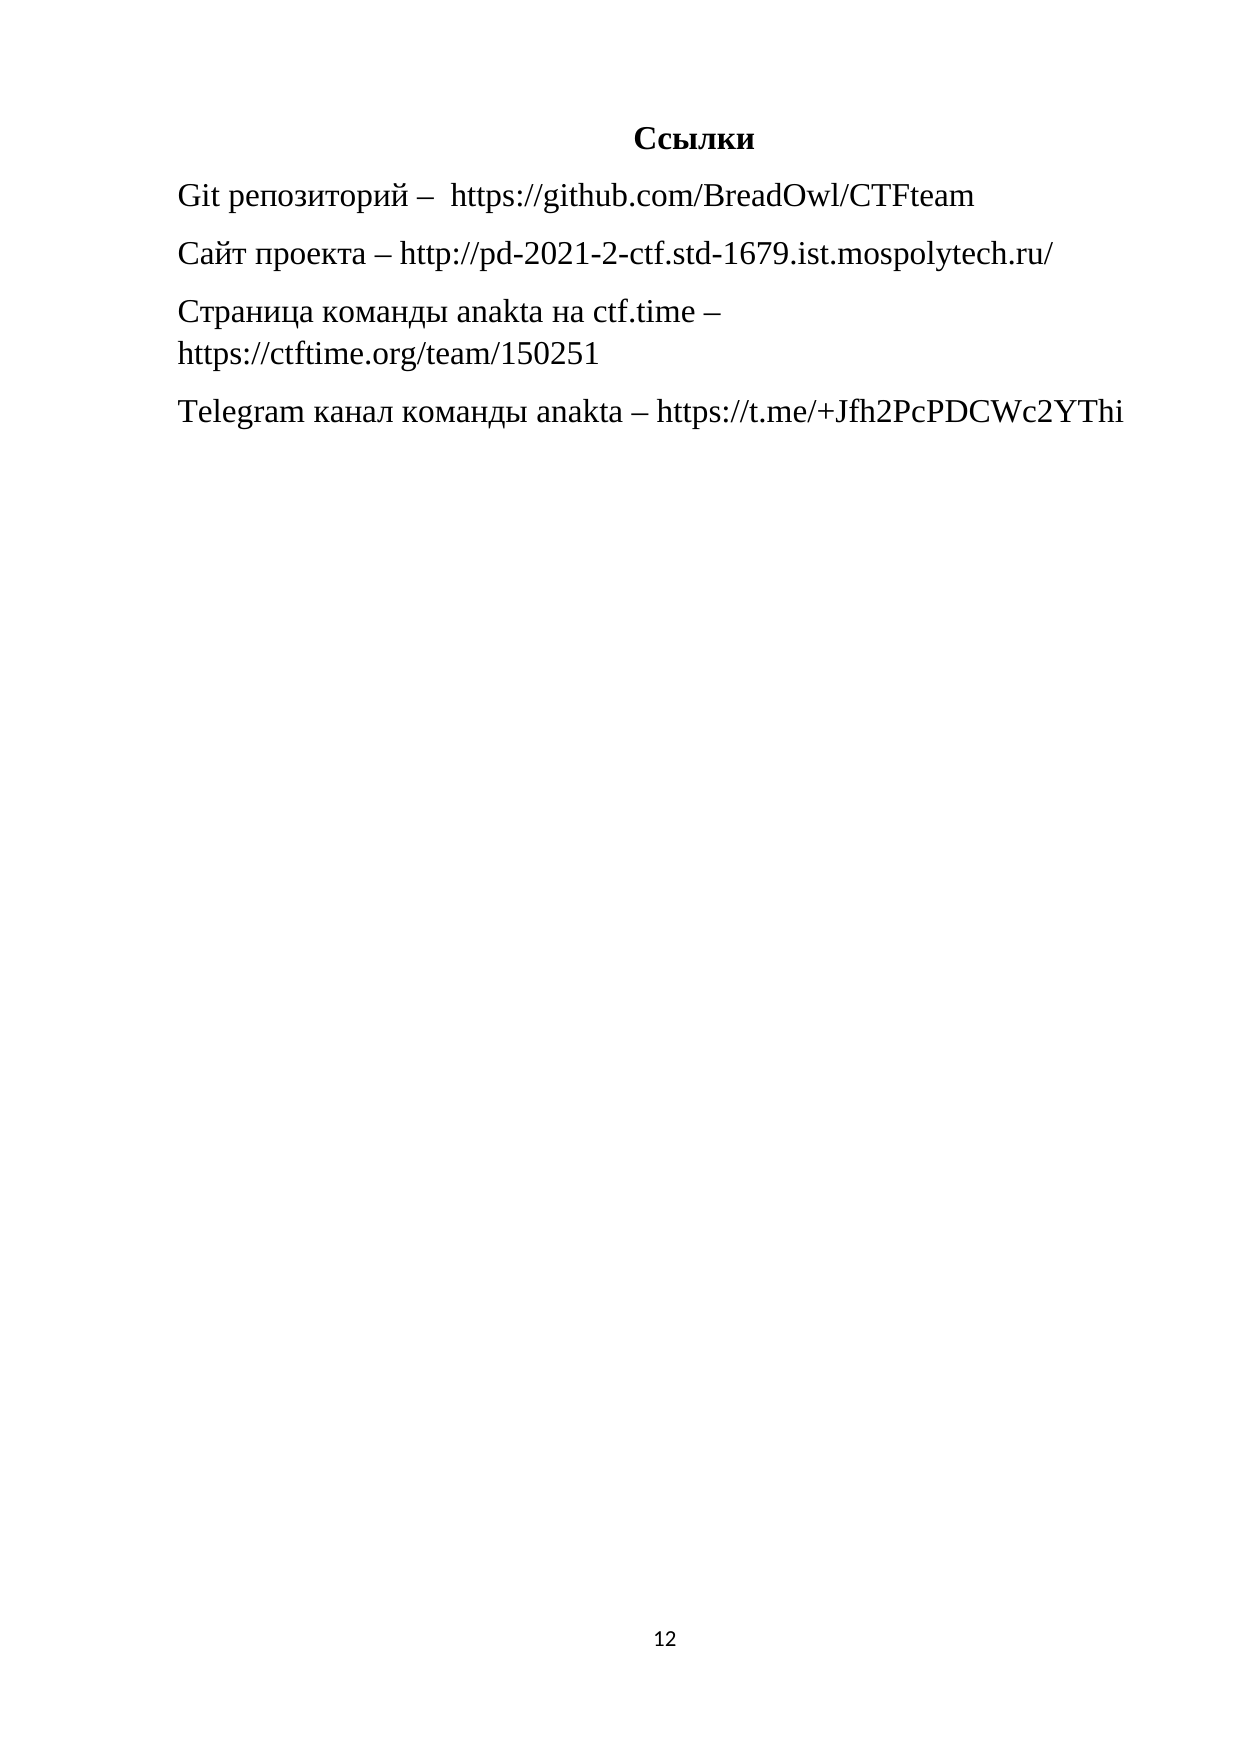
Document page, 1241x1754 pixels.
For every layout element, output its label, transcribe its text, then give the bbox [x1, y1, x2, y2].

subtitle Ссылки [177, 118, 1152, 156]
text Telegram канал команды anakta – https://t.me/+Jfh2PcPDCWc2YThi [177, 391, 1152, 429]
text Git репозиторий – https://github.com/BreadOwl/CTFteam [177, 176, 1152, 214]
text Сайт проекта – http://pd-2021-2-ctf.std-1679.ist.mospolytech.ru/ [177, 234, 1152, 272]
text Страница команды anakta на ctf.time – https://ctftime.org/team/150251 [177, 292, 1152, 371]
